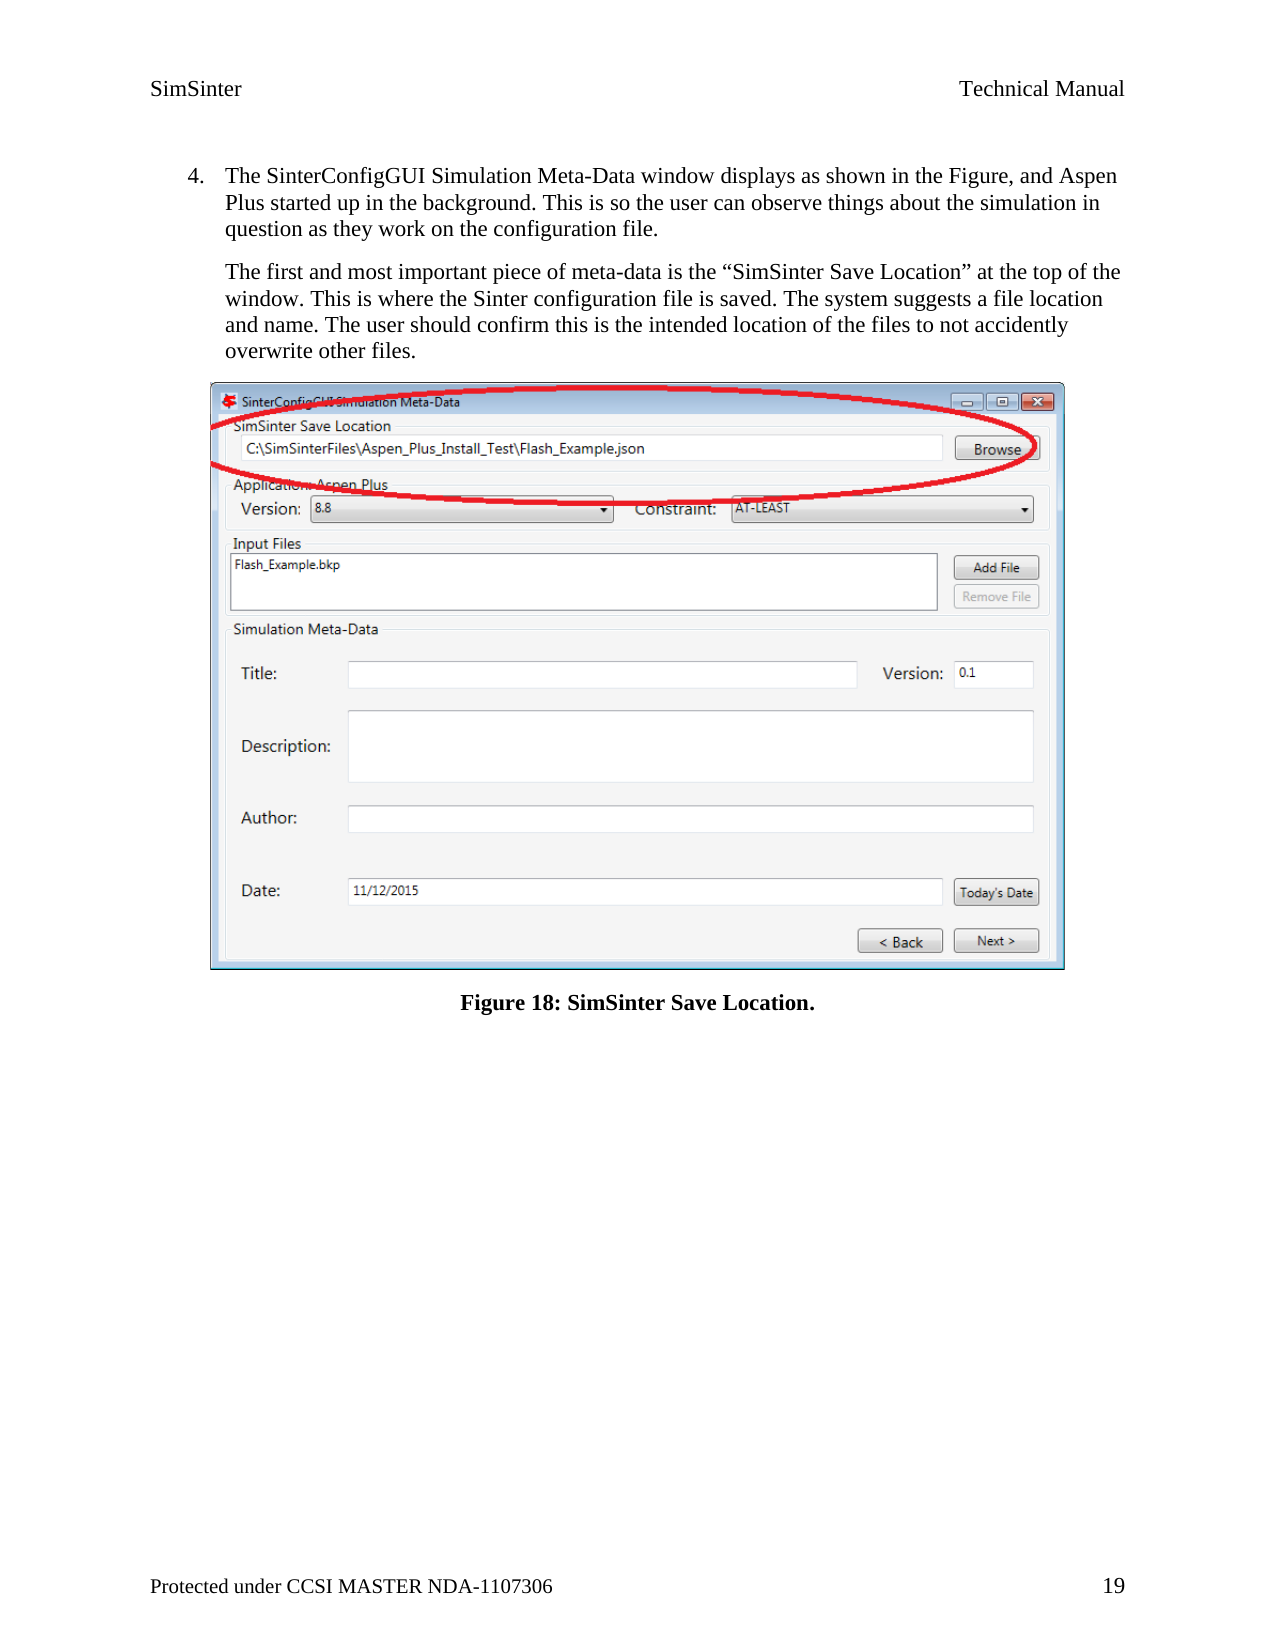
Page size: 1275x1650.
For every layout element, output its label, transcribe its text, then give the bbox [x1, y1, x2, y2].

list The SinterConfigGUI Simulation Meta-Data window displays as shown in the Figure, and Aspen Plus started up in the background. This is so the user can observe things about the simulation in question as they work on the configuration file. [187, 162, 1125, 242]
text The first and most important piece of meta-data is the “SimSinter Save Location” at the top of the window. This is where the Sinter configuration file is saved. The system suggests a file location and name. The user should confirm this is the intended location of the files to not accidently overwrite other files. [225, 258, 1125, 364]
picture [210, 382, 1065, 970]
text Figure 18: SimSinter Save Location. [150, 989, 1125, 1015]
